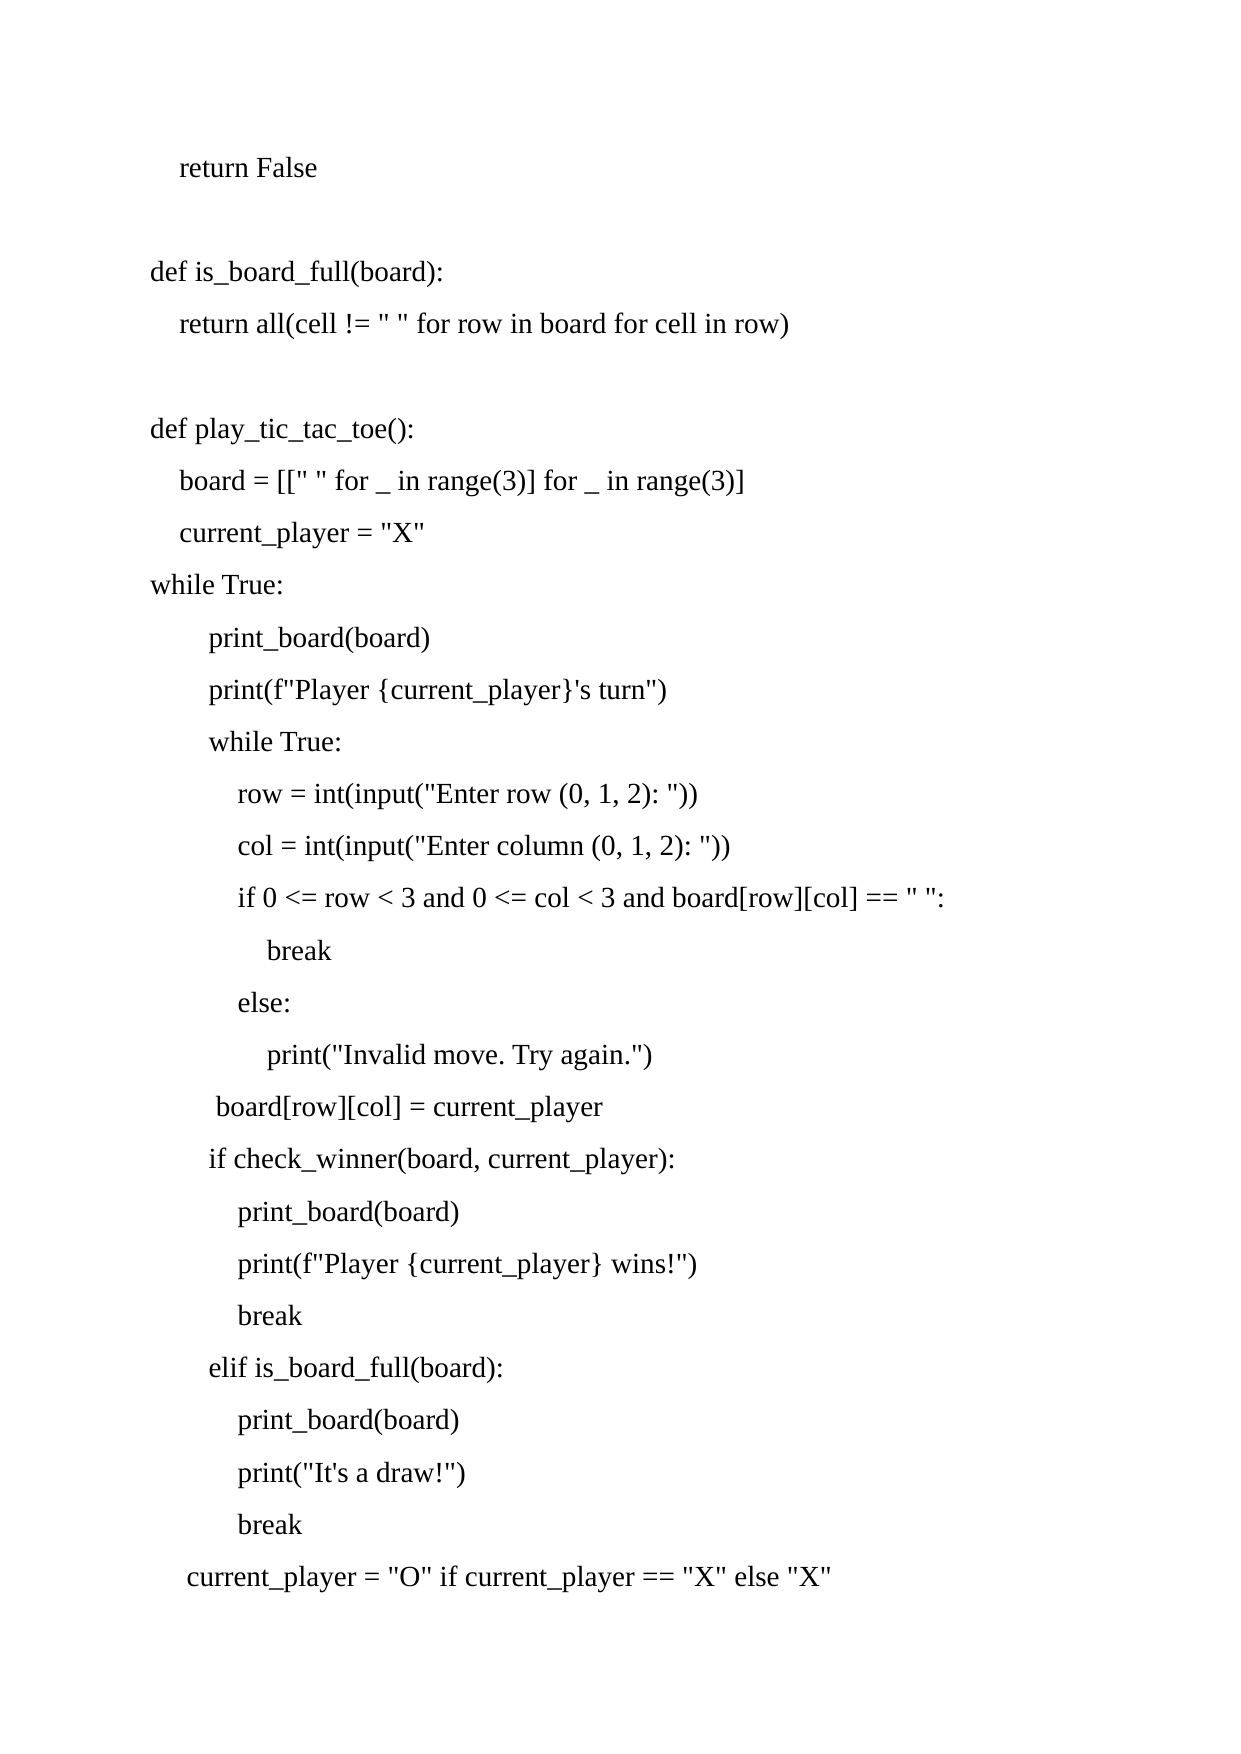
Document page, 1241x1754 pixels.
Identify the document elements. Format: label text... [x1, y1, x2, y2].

text while True: [150, 567, 1090, 601]
text def is_board_full(board): [150, 254, 1090, 288]
text def play_tic_tac_toe(): [150, 411, 1090, 444]
text current_player = "O" if current_player == "X" else "X" [150, 1559, 1090, 1593]
text print_board(board) [150, 1402, 1090, 1436]
text print_board(board) [150, 620, 1090, 653]
text return all(cell != " " for row in board for cell in row) [150, 307, 1090, 340]
text board = [[" " for _ in range(3)] for _ in range(3)] [150, 463, 1090, 497]
text board[row][col] = current_player [150, 1089, 1090, 1123]
text if check_winner(board, current_player): [150, 1142, 1090, 1175]
text break [150, 1507, 1090, 1540]
text print(f"Player {current_player} wins!") [150, 1246, 1090, 1279]
text return False [150, 150, 1090, 183]
text break [150, 933, 1090, 966]
text print(f"Player {current_player}'s turn") [150, 672, 1090, 705]
text print_board(board) [150, 1194, 1090, 1227]
text elif is_board_full(board): [150, 1350, 1090, 1384]
text while True: [150, 724, 1090, 758]
text break [150, 1298, 1090, 1332]
text print("It's a draw!") [150, 1455, 1090, 1488]
text row = int(input("Enter row (0, 1, 2): ")) [150, 776, 1090, 810]
text print("Invalid move. Try again.") [150, 1037, 1090, 1071]
text col = int(input("Enter column (0, 1, 2): ")) [150, 828, 1090, 862]
text else: [150, 985, 1090, 1018]
text current_player = "X" [150, 515, 1090, 549]
text if 0 <= row < 3 and 0 <= col < 3 and board[row][col] == " ": [150, 881, 1090, 914]
